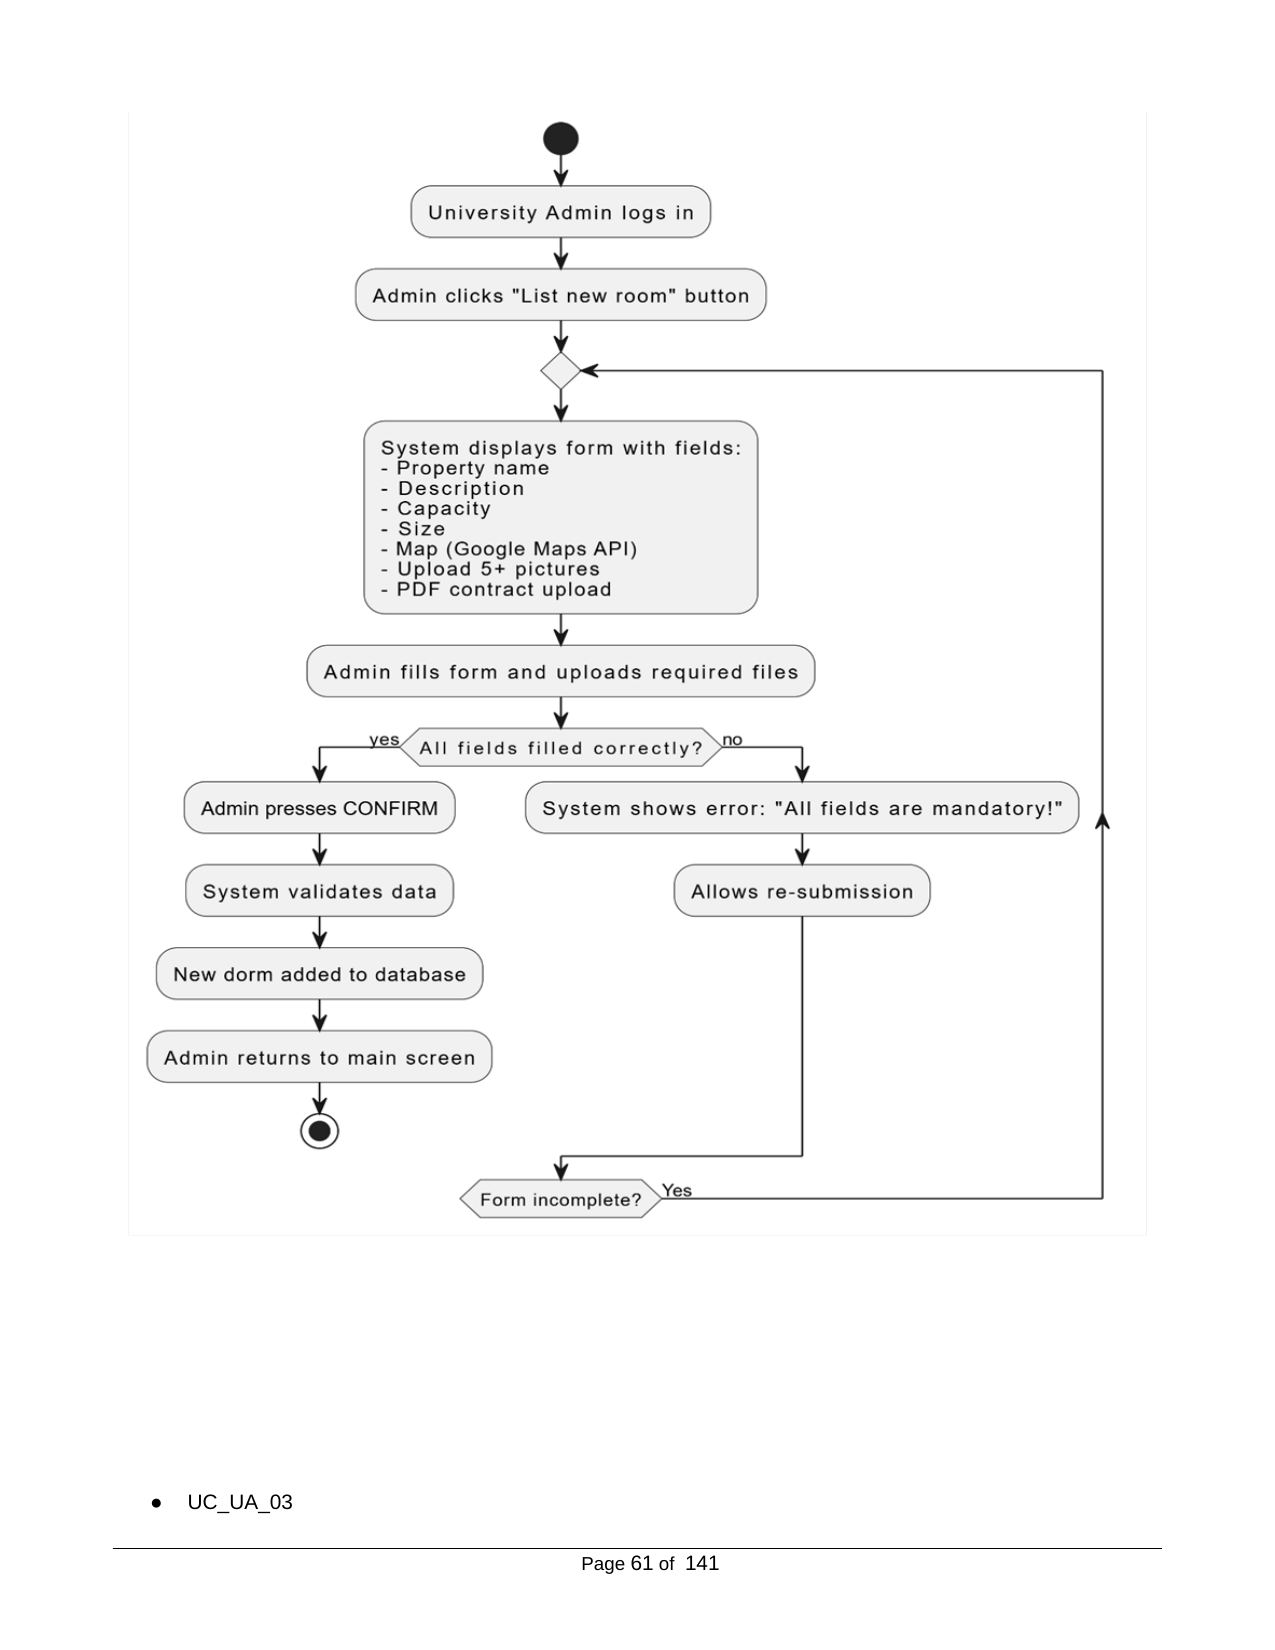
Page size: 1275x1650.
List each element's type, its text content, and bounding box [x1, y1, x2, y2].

list UC_UA_03 [150, 1490, 1162, 1514]
picture [112, 112, 1163, 1251]
